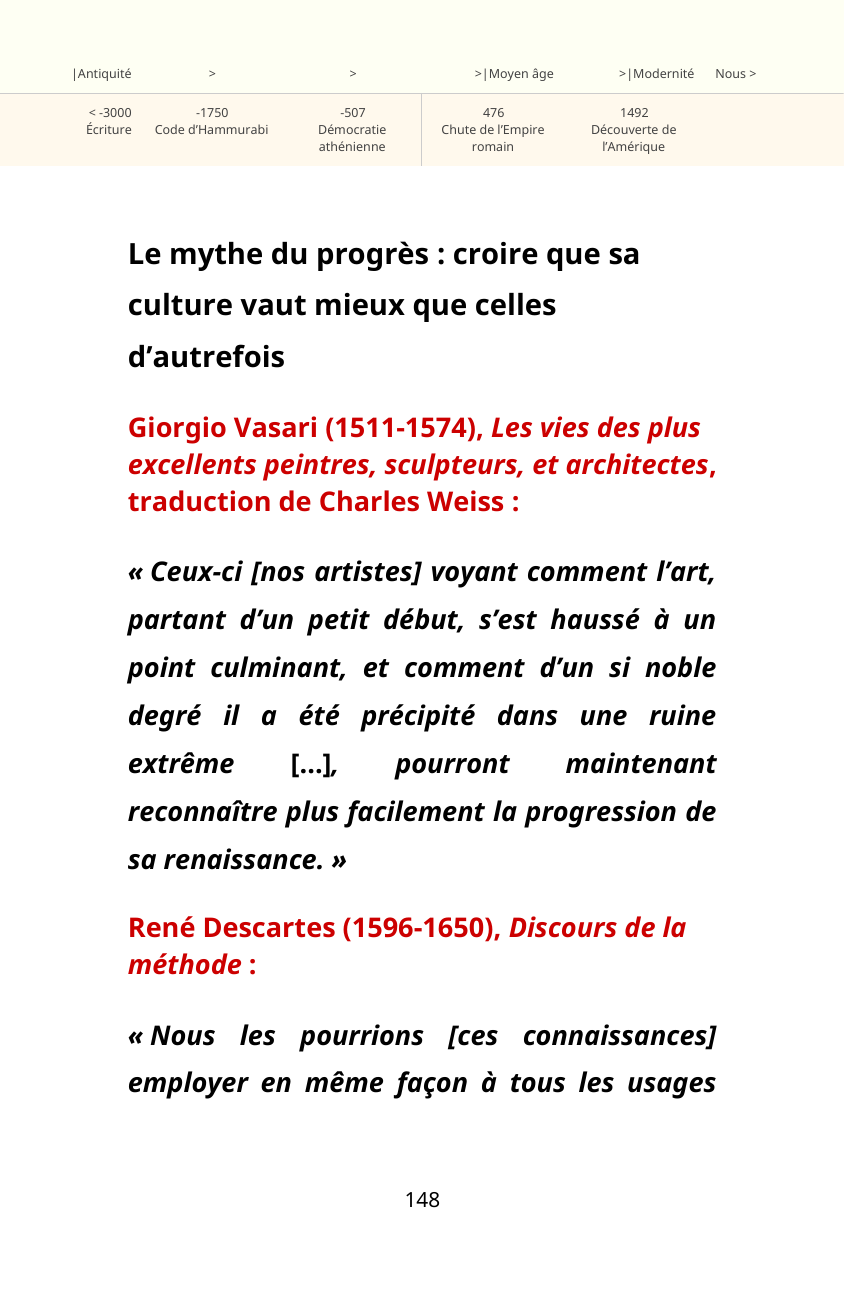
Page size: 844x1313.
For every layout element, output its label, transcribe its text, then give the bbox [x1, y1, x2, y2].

subtitle René Descartes (1596-1650), Discours de la méthode : [128, 909, 717, 983]
subtitle Giorgio Vasari (1511-1574), Les vies des plus excellents peintres, sculpteurs, et architectes, traduction de Charles Weiss : [128, 409, 717, 519]
subtitle « Ceux-ci [nos artistes] voyant comment l’art, partant d’un petit début, s’est haussé à un point culminant, et comment d’un si noble degré il a été précipité dans une ruine extrême [...], pourront maintenant reconnaître plus facilement la progression de sa renaissance. » [128, 553, 717, 877]
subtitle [128, 1016, 717, 1101]
subtitle Le mythe du progrès : croire que sa culture vaut mieux que celles d’autrefois [128, 233, 717, 376]
